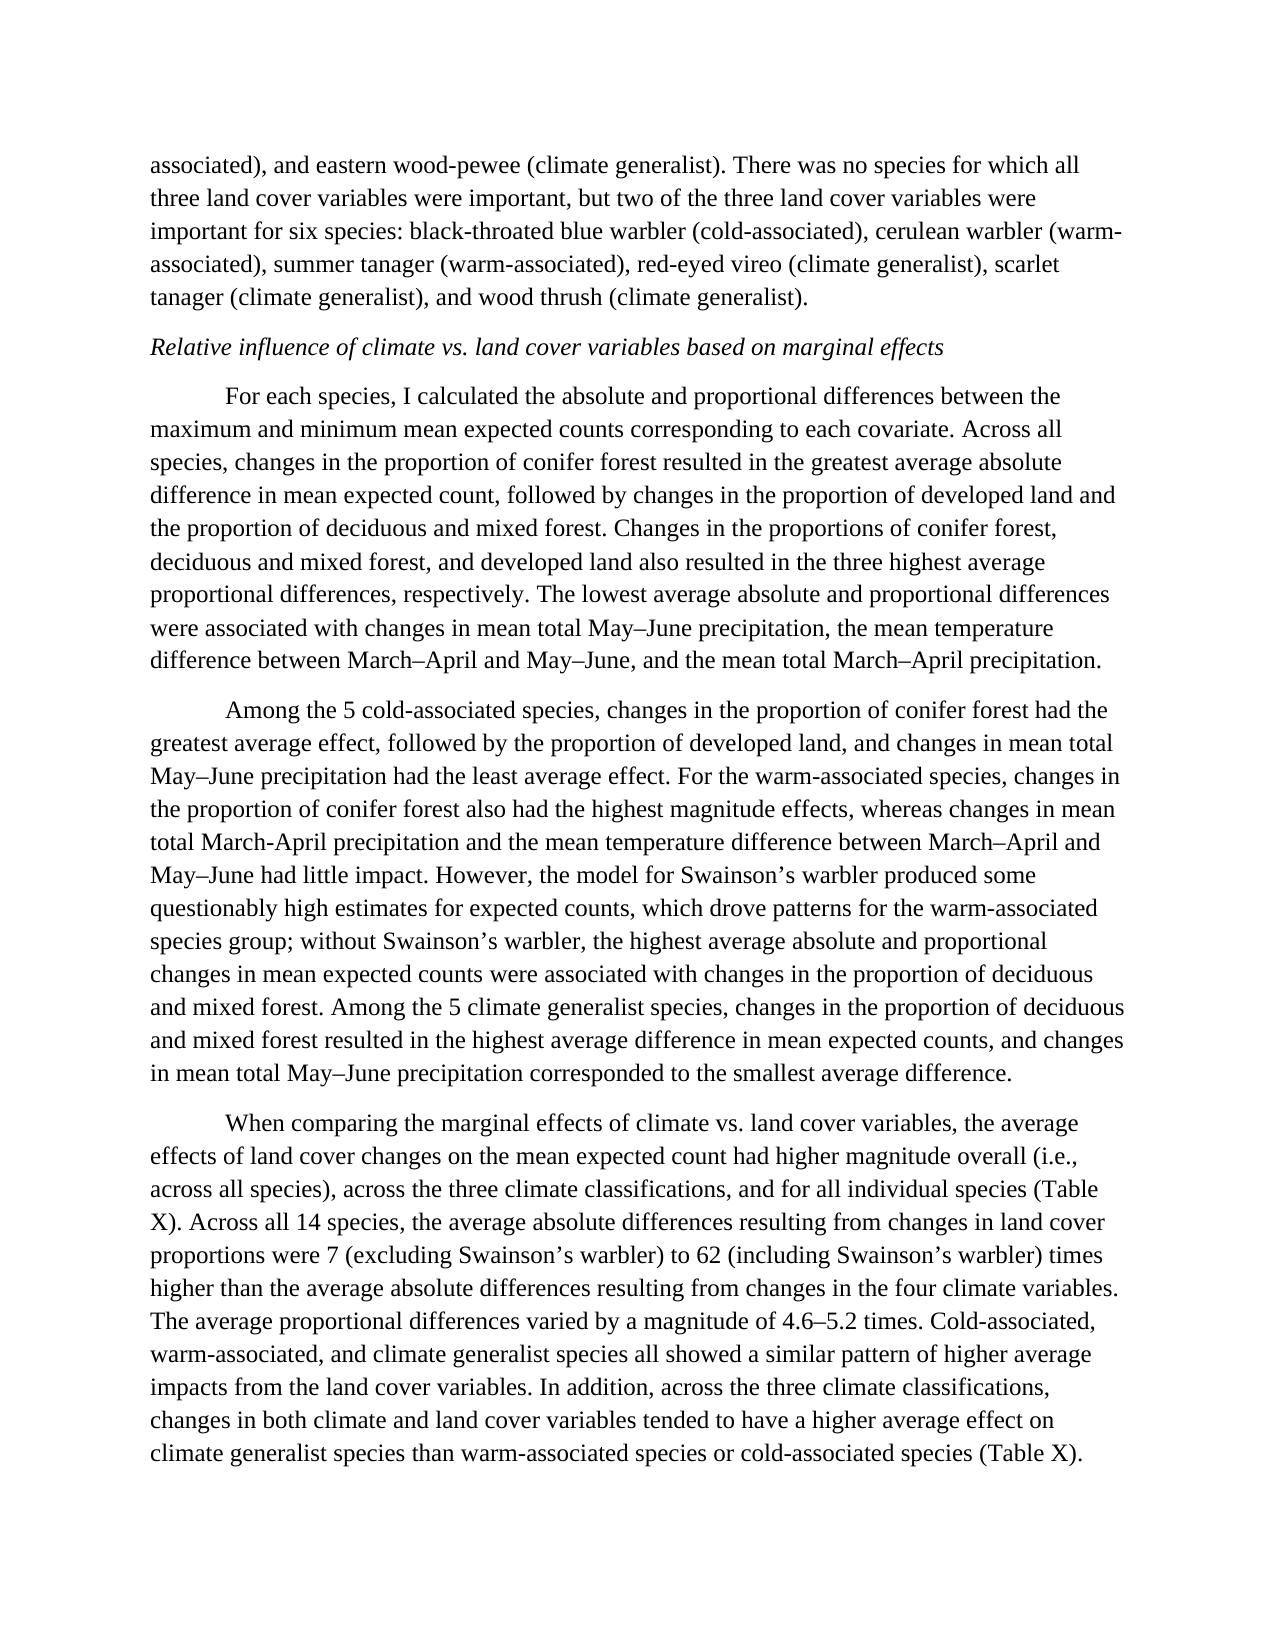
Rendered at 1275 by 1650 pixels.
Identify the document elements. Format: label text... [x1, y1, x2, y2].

text For each species, I calculated the absolute and proportional differences between the maximum and minimum mean expected counts corresponding to each covariate. Across all species, changes in the proportion of conifer forest resulted in the greatest average absolute difference in mean expected count, followed by changes in the proportion of developed land and the proportion of deciduous and mixed forest. Changes in the proportions of conifer forest, deciduous and mixed forest, and developed land also resulted in the three highest average proportional differences, respectively. The lowest average absolute and proportional differences were associated with changes in mean total May–June precipitation, the mean temperature difference between March–April and May–June, and the mean total March–April precipitation. [150, 381, 1125, 674]
text Among the 5 cold-associated species, changes in the proportion of conifer forest had the greatest average effect, followed by the proportion of developed land, and changes in mean total May–June precipitation had the least average effect. For the warm-associated species, changes in the proportion of conifer forest also had the highest magnitude effects, whereas changes in mean total March-April precipitation and the mean temperature difference between March–April and May–June had little impact. However, the model for Swainson’s warbler produced some questionably high estimates for expected counts, which drove patterns for the warm-associated species group; without Swainson’s warbler, the highest average absolute and proportional changes in mean expected counts were associated with changes in the proportion of deciduous and mixed forest. Among the 5 climate generalist species, changes in the proportion of deciduous and mixed forest resulted in the highest average difference in mean expected counts, and changes in mean total May–June precipitation corresponded to the smallest average difference. [150, 695, 1125, 1087]
text Relative influence of climate vs. land cover variables based on marginal effects [150, 332, 1125, 361]
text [150, 150, 1125, 311]
text When comparing the marginal effects of climate vs. land cover variables, the average effects of land cover changes on the mean expected count had higher magnitude overall (i.e., across all species), across the three climate classifications, and for all individual species (Table X). Across all 14 species, the average absolute differences resulting from changes in land cover proportions were 7 (excluding Swainson’s warbler) to 62 (including Swainson’s warbler) times higher than the average absolute differences resulting from changes in the four climate variables. The average proportional differences varied by a magnitude of 4.6–5.2 times. Cold-associated, warm-associated, and climate generalist species all showed a similar pattern of higher average impacts from the land cover variables. In addition, across the three climate classifications, changes in both climate and land cover variables tended to have a higher average effect on climate generalist species than warm-associated species or cold-associated species (Table X). [150, 1108, 1125, 1467]
